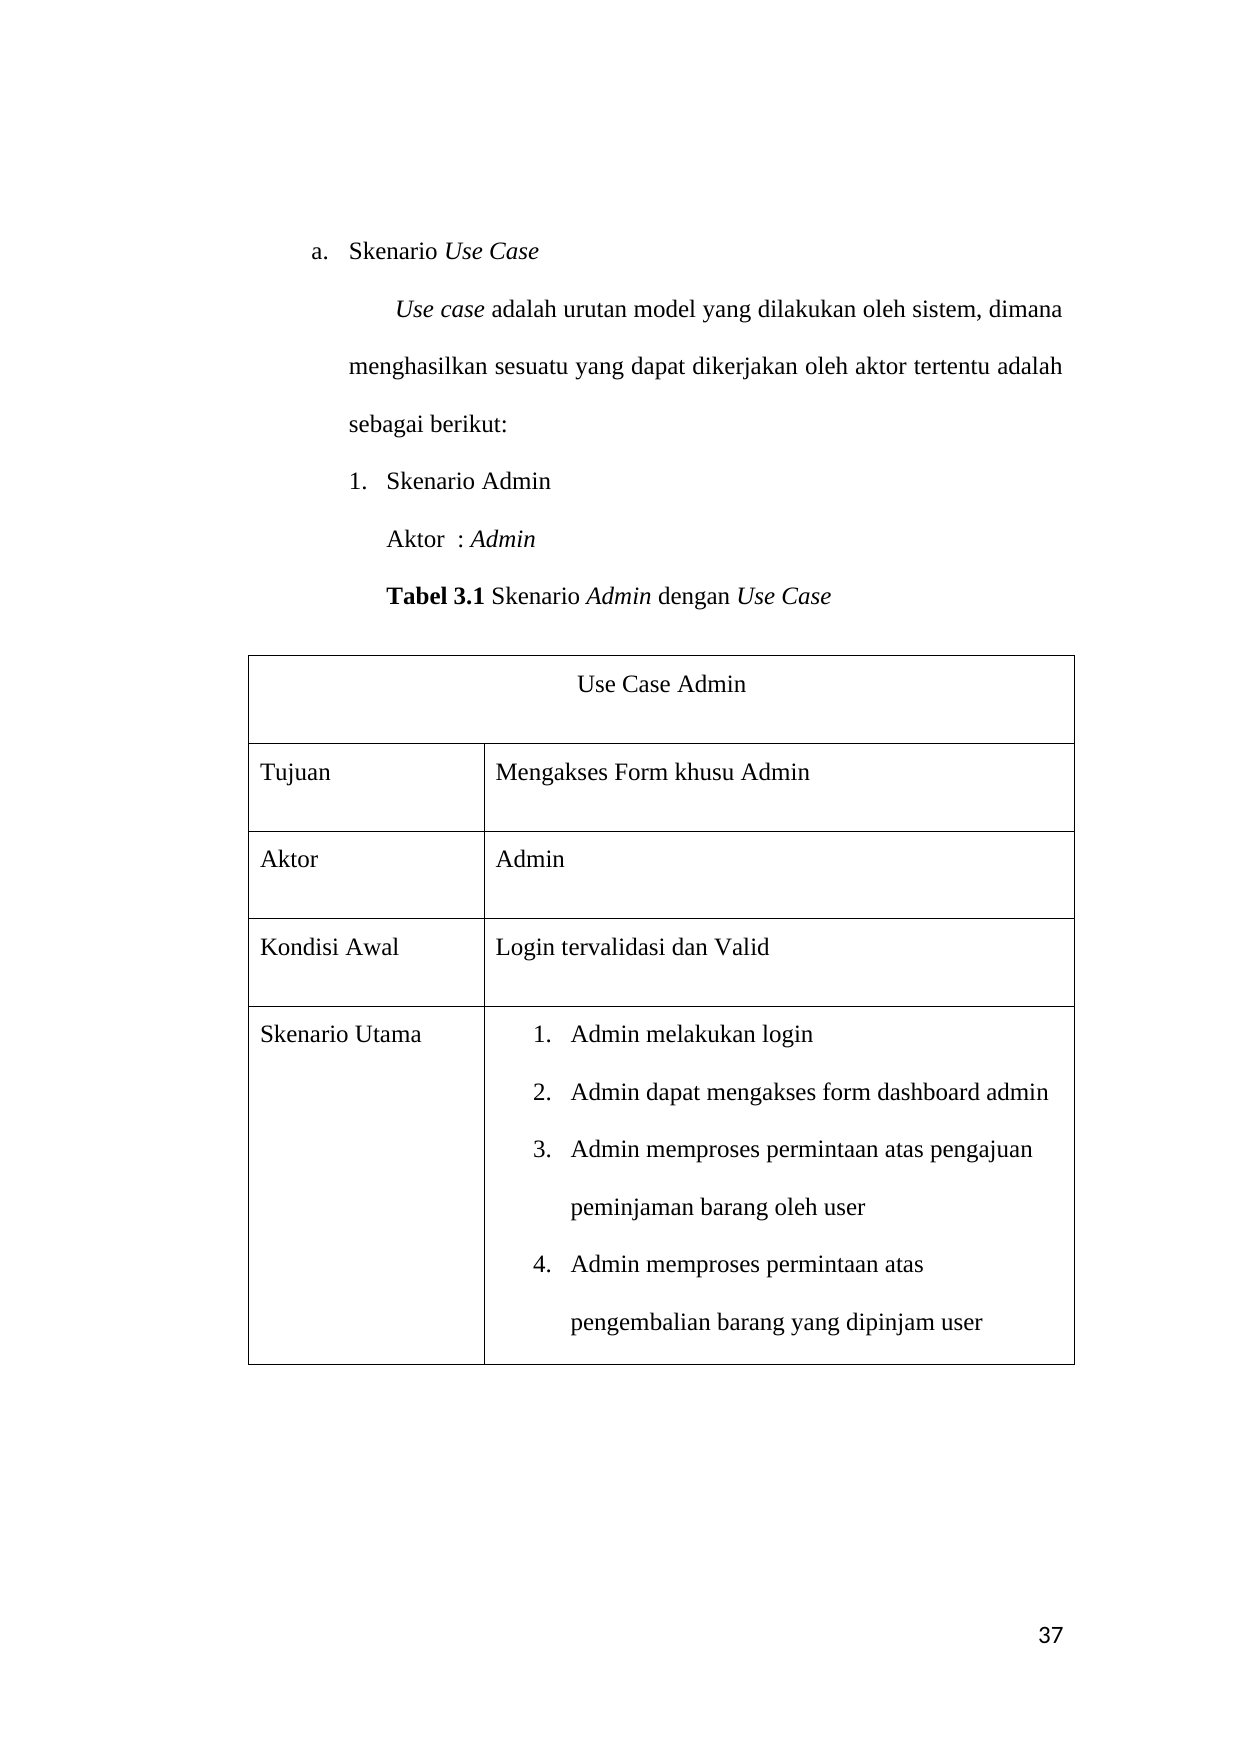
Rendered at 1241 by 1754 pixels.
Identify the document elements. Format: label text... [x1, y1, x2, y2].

table_cell Mengakses Form khusu Admin [485, 744, 1074, 831]
list Skenario Admin [349, 466, 1063, 495]
table_cell Admin melakukan login Admin dapat mengakses form dashboard admin Admin memproses permintaan atas pengajuan peminjaman barang oleh user Admin memproses permintaan atas pengembalian barang yang dipinjam user [485, 1007, 1074, 1364]
table_header Use Case Admin [249, 656, 1074, 743]
table_cell Login tervalidasi dan Valid [485, 919, 1074, 1006]
list Tabel 3.1 Skenario Admin dengan Use Case [386, 581, 1063, 610]
list Aktor : Admin [386, 524, 1063, 552]
table_cell Skenario Utama [249, 1007, 484, 1364]
table_cell Kondisi Awal [249, 919, 484, 1006]
table_cell Aktor [249, 832, 484, 918]
list Skenario Use Case [311, 236, 1063, 265]
table_cell Admin [485, 832, 1074, 918]
list Use case adalah urutan model yang dilakukan oleh sistem, dimana menghasilkan sesuatu yang dapat dikerjakan oleh aktor tertentu adalah sebagai berikut: [311, 294, 1063, 437]
table_cell Tujuan [249, 744, 484, 831]
